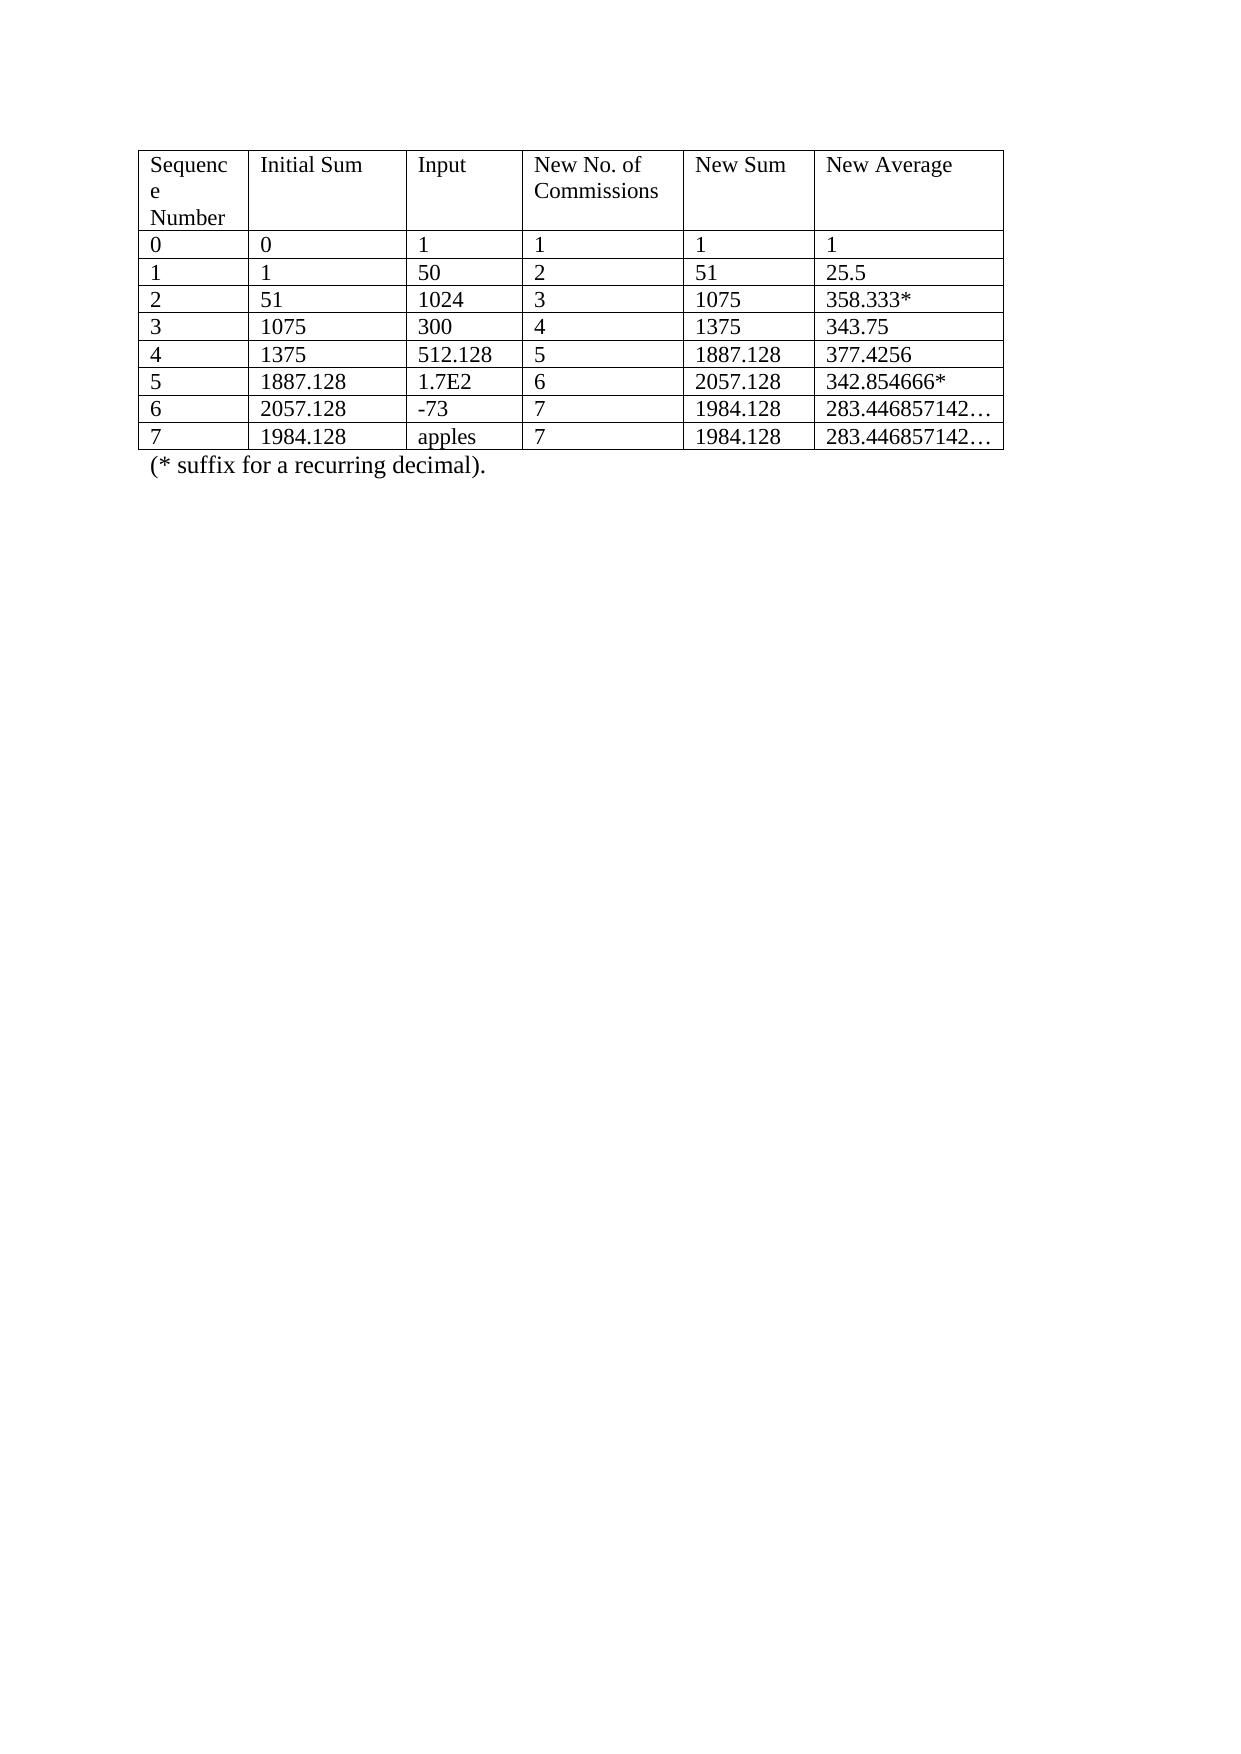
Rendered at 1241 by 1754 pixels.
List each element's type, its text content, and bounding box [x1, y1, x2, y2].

table_header New No. of Commissions [523, 151, 683, 230]
table_cell 358.333* [815, 286, 1003, 312]
table_cell 1 [684, 231, 814, 257]
table_cell 3 [523, 286, 683, 312]
table_cell 51 [684, 259, 814, 285]
table_header Initial Sum [249, 151, 406, 230]
table_cell 4 [139, 341, 248, 367]
table_cell 0 [249, 231, 406, 257]
table_cell 1984.128 [684, 423, 814, 449]
table_header New Sum [684, 151, 814, 230]
table_cell 5 [139, 368, 248, 394]
table_cell 7 [523, 396, 683, 422]
table_cell 512.128 [407, 341, 522, 367]
table_cell 1 [249, 259, 406, 285]
table_cell 3 [139, 313, 248, 340]
table_cell 51 [249, 286, 406, 312]
table_cell 2 [139, 286, 248, 312]
table_cell -73 [407, 396, 522, 422]
table_cell 50 [407, 259, 522, 285]
table_cell 2 [523, 259, 683, 285]
table_cell 7 [139, 423, 248, 449]
table_cell 1375 [684, 313, 814, 340]
table_cell 4 [523, 313, 683, 340]
table_cell 1 [815, 231, 1003, 257]
table_cell 1075 [684, 286, 814, 312]
table_cell 1075 [249, 313, 406, 340]
table_cell 1024 [407, 286, 522, 312]
table_header Sequence Number [139, 151, 248, 230]
table_cell 1984.128 [249, 423, 406, 449]
table_cell 1984.128 [684, 396, 814, 422]
table_cell 283.446857142… [815, 423, 1003, 449]
table_cell 5 [523, 341, 683, 367]
text (* suffix for a recurring decimal). [150, 450, 1090, 479]
table_header Input [407, 151, 522, 230]
table_cell 2057.128 [684, 368, 814, 394]
table_cell 1.7E2 [407, 368, 522, 394]
table_cell 0 [139, 231, 248, 257]
table_header New Average [815, 151, 1003, 230]
table_cell 1375 [249, 341, 406, 367]
table_cell 6 [523, 368, 683, 394]
table_cell 1 [139, 259, 248, 285]
table_cell 6 [139, 396, 248, 422]
table_cell 300 [407, 313, 522, 340]
table_cell 283.446857142… [815, 396, 1003, 422]
table_cell 343.75 [815, 313, 1003, 340]
table_cell 1 [523, 231, 683, 257]
table_cell apples [407, 423, 522, 449]
table_cell 377.4256 [815, 341, 1003, 367]
table_cell 2057.128 [249, 396, 406, 422]
table_cell 342.854666* [815, 368, 1003, 394]
table_cell 25.5 [815, 259, 1003, 285]
table_cell 1 [407, 231, 522, 257]
table_cell 1887.128 [684, 341, 814, 367]
table_cell 7 [523, 423, 683, 449]
table_cell 1887.128 [249, 368, 406, 394]
